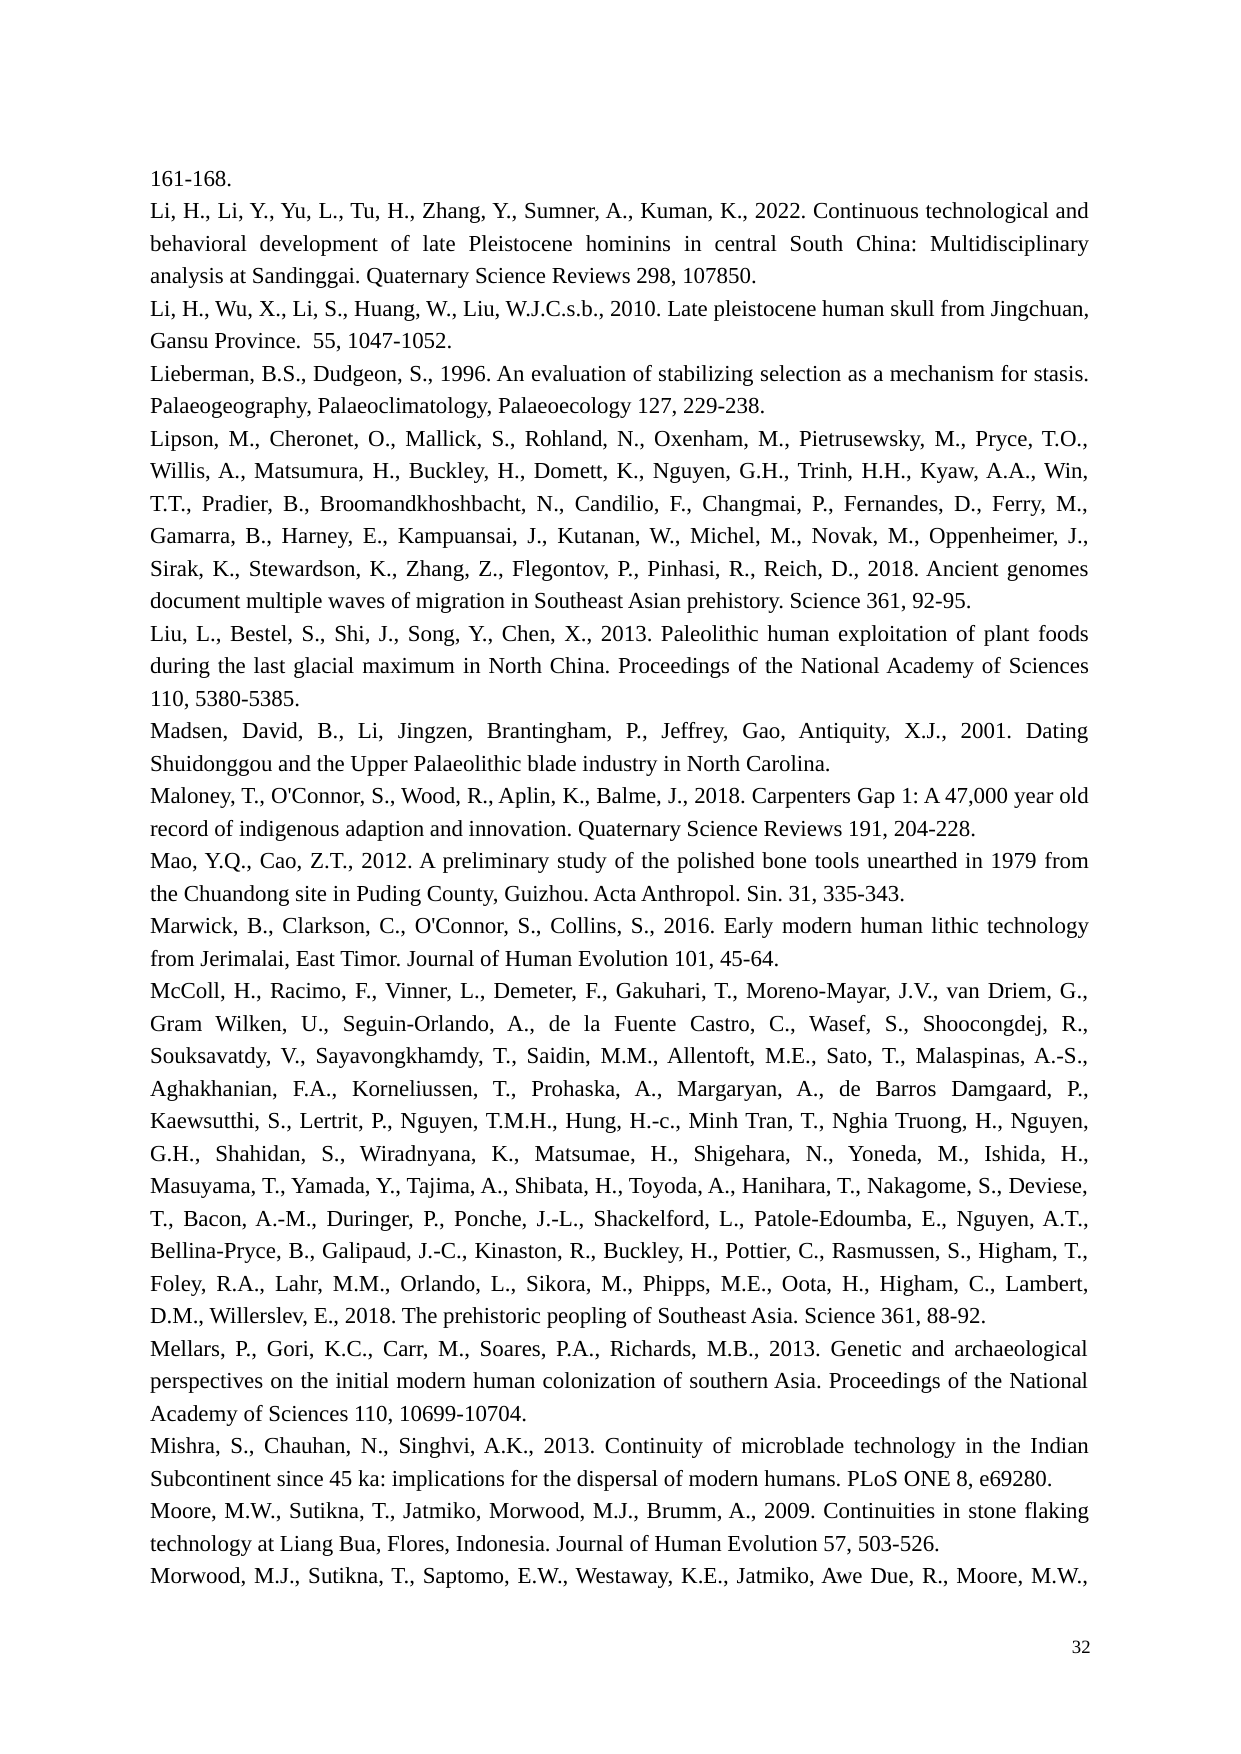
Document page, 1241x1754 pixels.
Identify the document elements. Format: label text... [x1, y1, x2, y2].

text Madsen, David, B., Li, Jingzen, Brantingham, P., Jeffrey, Gao, Antiquity, X.J., 2001. Dating Shuidonggou and the Upper Palaeolithic blade industry in North Carolina. [150, 714, 1090, 779]
text Mishra, S., Chauhan, N., Singhvi, A.K., 2013. Continuity of microblade technology in the Indian Subcontinent since 45 ka: implications for the dispersal of modern humans. PLoS ONE 8, e69280. [150, 1429, 1090, 1494]
text Liu, L., Bestel, S., Shi, J., Song, Y., Chen, X., 2013. Paleolithic human exploitation of plant foods during the last glacial maximum in North China. Proceedings of the National Academy of Sciences 110, 5380-5385. [150, 617, 1090, 714]
text Marwick, B., Clarkson, C., O'Connor, S., Collins, S., 2016. Early modern human lithic technology from Jerimalai, East Timor. Journal of Human Evolution 101, 45-64. [150, 909, 1090, 974]
text Lipson, M., Cheronet, O., Mallick, S., Rohland, N., Oxenham, M., Pietrusewsky, M., Pryce, T.O., Willis, A., Matsumura, H., Buckley, H., Domett, K., Nguyen, G.H., Trinh, H.H., Kyaw, A.A., Win, T.T., Pradier, B., Broomandkhoshbacht, N., Candilio, F., Changmai, P., Fernandes, D., Ferry, M., Gamarra, B., Harney, E., Kampuansai, J., Kutanan, W., Michel, M., Novak, M., Oppenheimer, J., Sirak, K., Stewardson, K., Zhang, Z., Flegontov, P., Pinhasi, R., Reich, D., 2018. Ancient genomes document multiple waves of migration in Southeast Asian prehistory. Science 361, 92-95. [150, 422, 1090, 617]
text Mao, Y.Q., Cao, Z.T., 2012. A preliminary study of the polished bone tools unearthed in 1979 from the Chuandong site in Puding County, Guizhou. Acta Anthropol. Sin. 31, 335-343. [150, 844, 1090, 909]
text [150, 162, 1090, 194]
text Li, H., Li, Y., Yu, L., Tu, H., Zhang, Y., Sumner, A., Kuman, K., 2022. Continuous technological and behavioral development of late Pleistocene hominins in central South China: Multidisciplinary analysis at Sandinggai. Quaternary Science Reviews 298, 107850. [150, 194, 1090, 292]
text Lieberman, B.S., Dudgeon, S., 1996. An evaluation of stabilizing selection as a mechanism for stasis. Palaeogeography, Palaeoclimatology, Palaeoecology 127, 229-238. [150, 357, 1090, 422]
text Maloney, T., O'Connor, S., Wood, R., Aplin, K., Balme, J., 2018. Carpenters Gap 1: A 47,000 year old record of indigenous adaption and innovation. Quaternary Science Reviews 191, 204-228. [150, 779, 1090, 844]
text Li, H., Wu, X., Li, S., Huang, W., Liu, W.J.C.s.b., 2010. Late pleistocene human skull from Jingchuan, Gansu Province. 55, 1047-1052. [150, 292, 1090, 357]
text McColl, H., Racimo, F., Vinner, L., Demeter, F., Gakuhari, T., Moreno-Mayar, J.V., van Driem, G., Gram Wilken, U., Seguin-Orlando, A., de la Fuente Castro, C., Wasef, S., Shoocongdej, R., Souksavatdy, V., Sayavongkhamdy, T., Saidin, M.M., Allentoft, M.E., Sato, T., Malaspinas, A.-S., Aghakhanian, F.A., Korneliussen, T., Prohaska, A., Margaryan, A., de Barros Damgaard, P., Kaewsutthi, S., Lertrit, P., Nguyen, T.M.H., Hung, H.-c., Minh Tran, T., Nghia Truong, H., Nguyen, G.H., Shahidan, S., Wiradnyana, K., Matsumae, H., Shigehara, N., Yoneda, M., Ishida, H., Masuyama, T., Yamada, Y., Tajima, A., Shibata, H., Toyoda, A., Hanihara, T., Nakagome, S., Deviese, T., Bacon, A.-M., Duringer, P., Ponche, J.-L., Shackelford, L., Patole-Edoumba, E., Nguyen, A.T., Bellina-Pryce, B., Galipaud, J.-C., Kinaston, R., Buckley, H., Pottier, C., Rasmussen, S., Higham, T., Foley, R.A., Lahr, M.M., Orlando, L., Sikora, M., Phipps, M.E., Oota, H., Higham, C., Lambert, D.M., Willerslev, E., 2018. The prehistoric peopling of Southeast Asia. Science 361, 88-92. [150, 974, 1090, 1332]
text Moore, M.W., Sutikna, T., Jatmiko, Morwood, M.J., Brumm, A., 2009. Continuities in stone flaking technology at Liang Bua, Flores, Indonesia. Journal of Human Evolution 57, 503-526. [150, 1494, 1090, 1559]
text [150, 1559, 1090, 1592]
text Mellars, P., Gori, K.C., Carr, M., Soares, P.A., Richards, M.B., 2013. Genetic and archaeological perspectives on the initial modern human colonization of southern Asia. Proceedings of the National Academy of Sciences 110, 10699-10704. [150, 1332, 1090, 1429]
